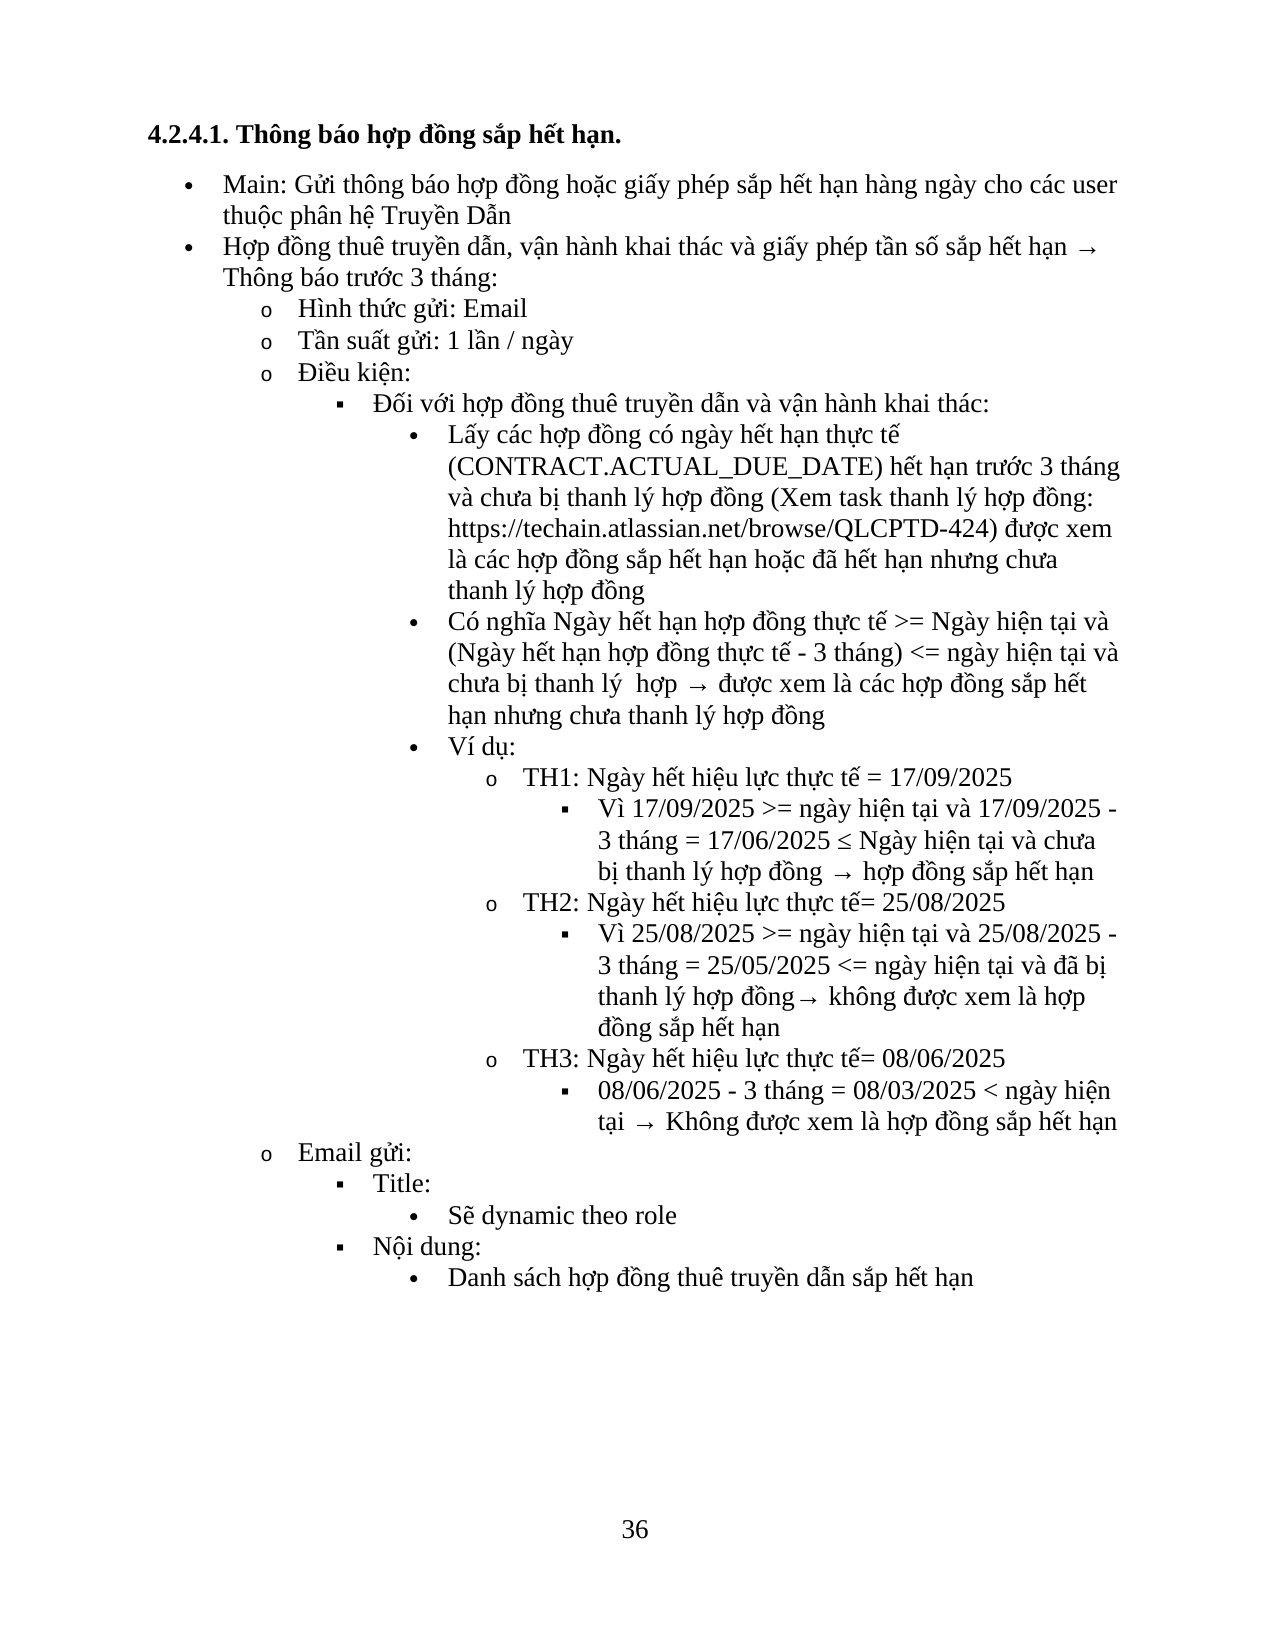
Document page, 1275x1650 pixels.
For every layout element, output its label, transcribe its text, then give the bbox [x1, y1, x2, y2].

list Sẽ dynamic theo role [410, 1199, 1122, 1230]
list Tần suất gửi: 1 lần / ngày [260, 324, 1122, 356]
list Đối với hợp đồng thuê truyền dẫn và vận hành khai thác: [335, 387, 1122, 418]
list Hình thức gửi: Email [260, 293, 1122, 324]
list TH1: Ngày hết hiệu lực thực tế = 17/09/2025 [485, 761, 1122, 793]
list Ví dụ: [410, 730, 1122, 761]
list Title: [335, 1168, 1122, 1199]
list Danh sách hợp đồng thuê truyền dẫn sắp hết hạn [410, 1261, 1122, 1292]
list Điều kiện: [260, 356, 1122, 387]
list Main: Gửi thông báo hợp đồng hoặc giấy phép sắp hết hạn hàng ngày cho các user thuộc phân hệ Truyền Dẫn [185, 168, 1122, 230]
list Lấy các hợp đồng có ngày hết hạn thực tế (CONTRACT.ACTUAL_DUE_DATE) hết hạn trước 3 tháng và chưa bị thanh lý hợp đồng (Xem task thanh lý hợp đồng: https://techain.atlassian.net/browse/QLCPTD-424) được xem là các hợp đồng sắp hết hạn hoặc đã hết hạn nhưng chưa thanh lý hợp đồng [410, 418, 1122, 605]
list Có nghĩa Ngày hết hạn hợp đồng thực tế >= Ngày hiện tại và (Ngày hết hạn hợp đồng thực tế - 3 tháng) <= ngày hiện tại và chưa bị thanh lý hợp → được xem là các hợp đồng sắp hết hạn nhưng chưa thanh lý hợp đồng [410, 605, 1122, 730]
list Nội dung: [335, 1230, 1122, 1261]
list Hợp đồng thuê truyền dẫn, vận hành khai thác và giấy phép tần số sắp hết hạn → Thông báo trước 3 tháng: [185, 230, 1122, 293]
list TH3: Ngày hết hiệu lực thực tế= 08/06/2025 [485, 1042, 1122, 1074]
list 08/06/2025 - 3 tháng = 08/03/2025 < ngày hiện tại → Không được xem là hợp đồng sắp hết hạn [560, 1074, 1122, 1136]
list Email gửi: [260, 1136, 1122, 1168]
list Vì 25/08/2025 >= ngày hiện tại và 25/08/2025 - 3 tháng = 25/05/2025 <= ngày hiện tại và đã bị thanh lý hợp đồng→ không được xem là hợp đồng sắp hết hạn [560, 918, 1122, 1042]
text 4.2.4.1. Thông báo hợp đồng sắp hết hạn. [148, 118, 1122, 149]
list Vì 17/09/2025 >= ngày hiện tại và 17/09/2025 - 3 tháng = 17/06/2025 ≤ Ngày hiện tại và chưa bị thanh lý hợp đồng → hợp đồng sắp hết hạn [560, 793, 1122, 886]
list TH2: Ngày hết hiệu lực thực tế= 25/08/2025 [485, 886, 1122, 918]
